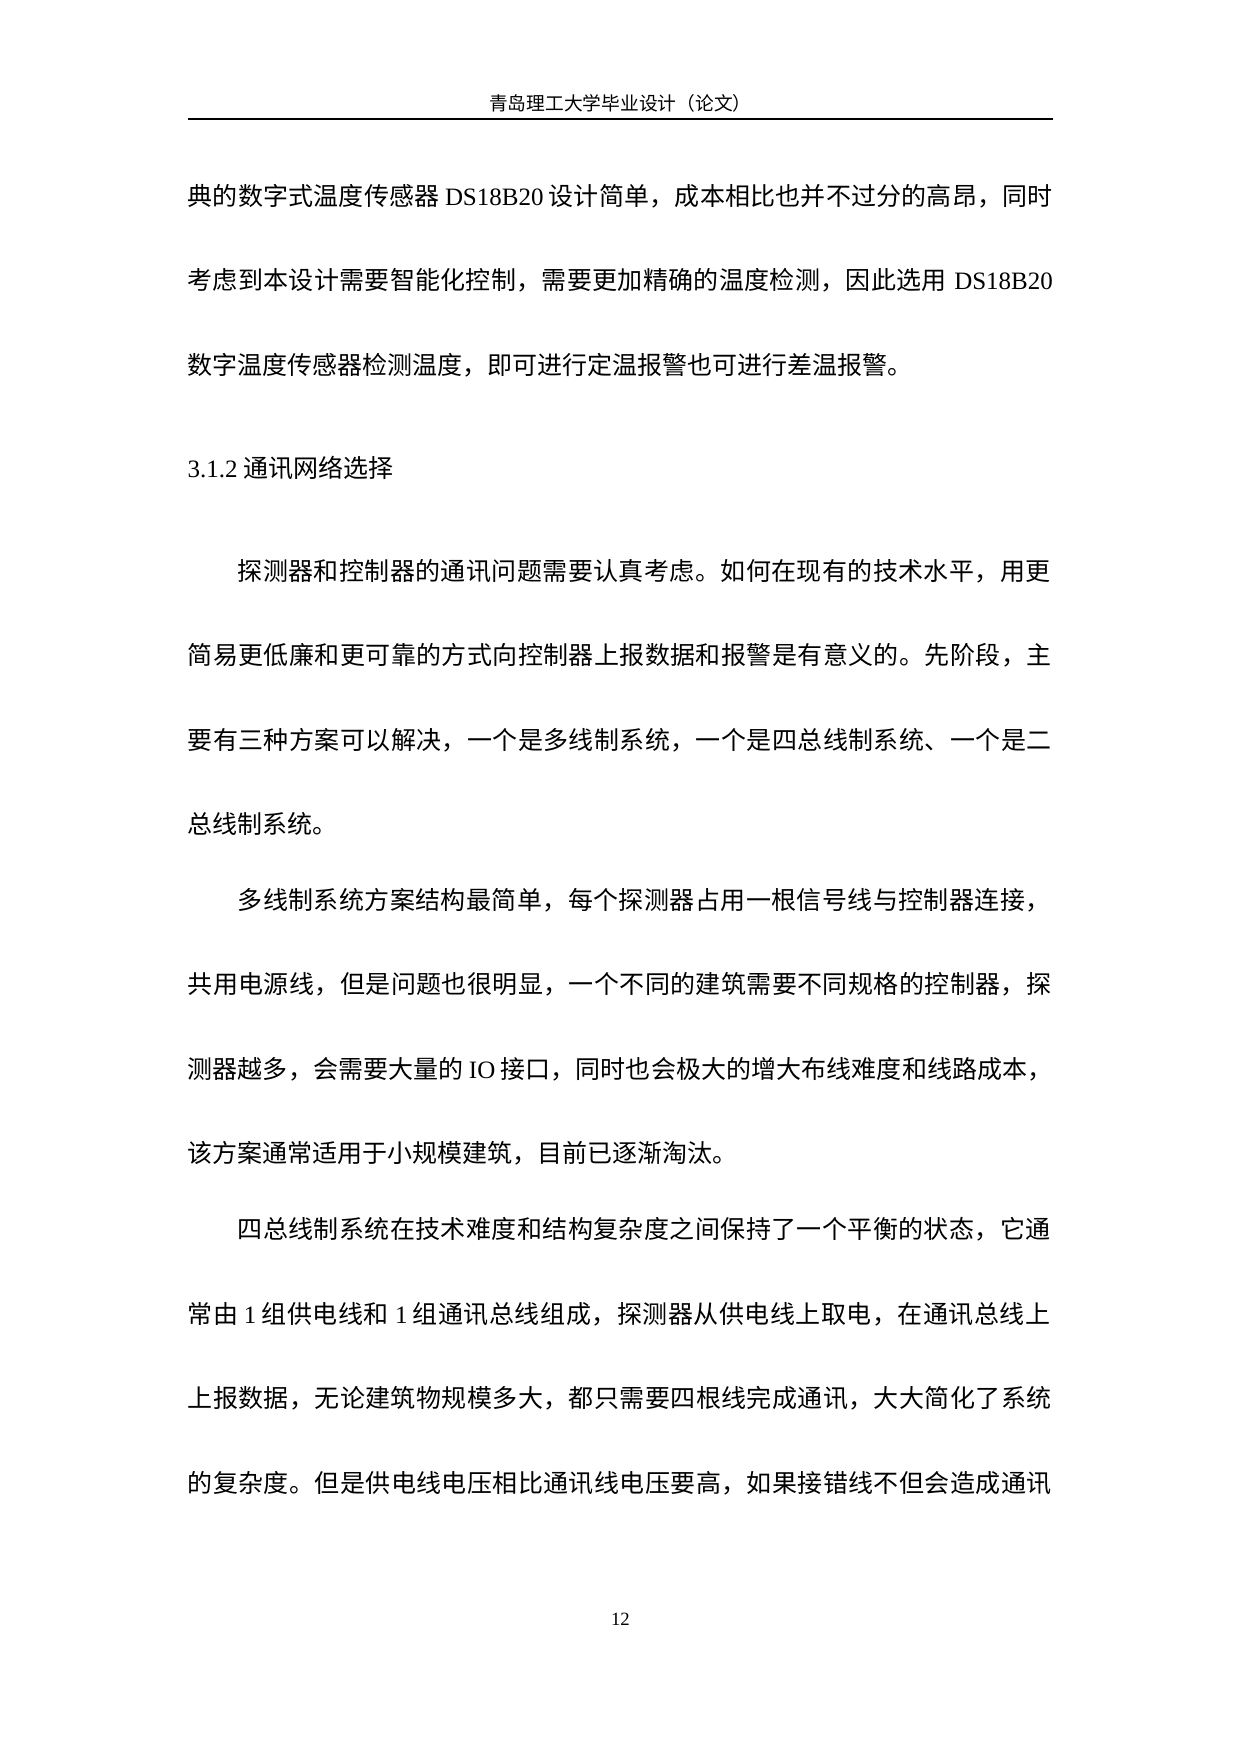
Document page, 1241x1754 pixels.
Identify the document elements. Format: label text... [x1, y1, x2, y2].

text 探测器和控制器的通讯问题需要认真考虑。如何在现有的技术水平，用更简易更低廉和更可靠的方式向控制器上报数据和报警是有意义的。先阶段，主要有三种方案可以解决，一个是多线制系统，一个是四总线制系统、一个是二总线制系统。 [187, 537, 1053, 855]
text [187, 162, 1053, 396]
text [187, 1195, 1053, 1514]
subtitle 3.1.2 通讯网络选择 [187, 434, 1053, 499]
text 多线制系统方案结构最简单，每个探测器占用一根信号线与控制器连接，共用电源线，但是问题也很明显，一个不同的建筑需要不同规格的控制器，探测器越多，会需要大量的IO接口，同时也会极大的增大布线难度和线路成本，该方案通常适用于小规模建筑，目前已逐渐淘汰。 [187, 866, 1053, 1184]
